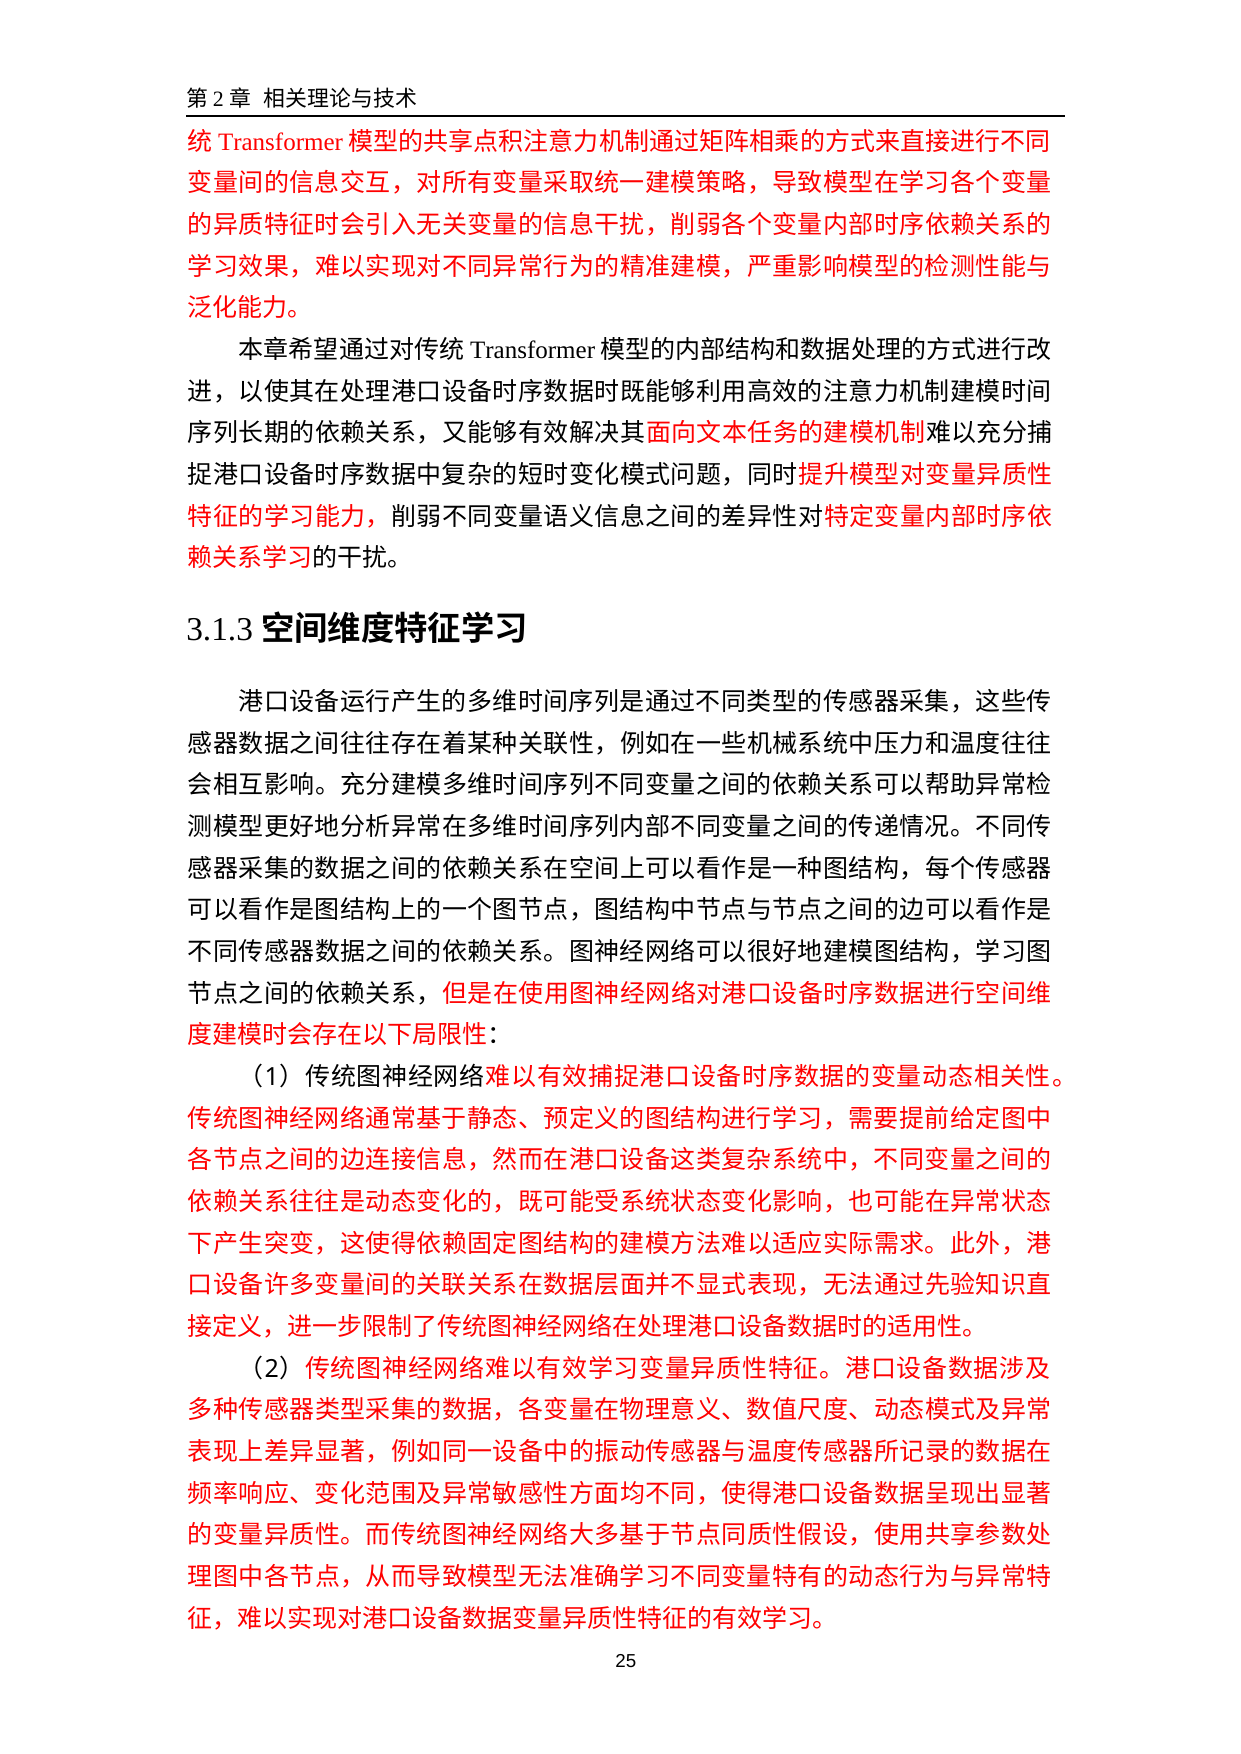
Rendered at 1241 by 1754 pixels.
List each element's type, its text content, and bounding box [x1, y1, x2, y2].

text 本章希望通过对传统Transformer模型的内部结构和数据处理的方式进行改进，以使其在处理港口设备时序数据时既能够利用高效的注意力机制建模时间序列长期的依赖关系，又能够有效解决其面向文本任务的建模机制难以充分捕捉港口设备时序数据中复杂的短时变化模式问题，同时提升模型对变量异质性特征的学习能力，削弱不同变量语义信息之间的差异性对特定变量内部时序依赖关系学习的干扰。 [188, 325, 1053, 575]
text 港口设备运行产生的多维时间序列是通过不同类型的传感器采集，这些传感器数据之间往往存在着某种关联性，例如在一些机械系统中压力和温度往往会相互影响。充分建模多维时间序列不同变量之间的依赖关系可以帮助异常检测模型更好地分析异常在多维时间序列内部不同变量之间的传递情况。不同传感器采集的数据之间的依赖关系在空间上可以看作是一种图结构，每个传感器可以看作是图结构上的一个图节点，图结构中节点与节点之间的边可以看作是不同传感器数据之间的依赖关系。图神经网络可以很好地建模图结构，学习图节点之间的依赖关系，但是在使用图神经网络对港口设备时序数据进行空间维度建模时会存在以下局限性： [188, 677, 1053, 1052]
subtitle 空间维度特征学习 [186, 602, 1065, 650]
text （2）传统图神经网络难以有效学习变量异质性特征。港口设备数据涉及多种传感器类型采集的数据，各变量在物理意义、数值尺度、动态模式及异常表现上差异显著，例如同一设备中的振动传感器与温度传感器所记录的数据在频率响应、变化范围及异常敏感性方面均不同，使得港口设备数据呈现出显著的变量异质性。而传统图神经网络大多基于节点同质性假设，使用共享参数处理图中各节点，从而导致模型无法准确学习不同变量特有的动态行为与异常特征，难以实现对港口设备数据变量异质性特征的有效学习。 [188, 1344, 1053, 1636]
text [188, 117, 1053, 325]
text （1）传统图神经网络难以有效捕捉港口设备时序数据的变量动态相关性。传统图神经网络通常基于静态、预定义的图结构进行学习，需要提前给定图中各节点之间的边连接信息，然而在港口设备这类复杂系统中，不同变量之间的依赖关系往往是动态变化的，既可能受系统状态变化影响，也可能在异常状态下产生突变，这使得依赖固定图结构的建模方法难以适应实际需求。此外，港口设备许多变量间的关联关系在数据层面并不显式表现，无法通过先验知识直接定义，进一步限制了传统图神经网络在处理港口设备数据时的适用性。 [188, 1052, 1053, 1344]
